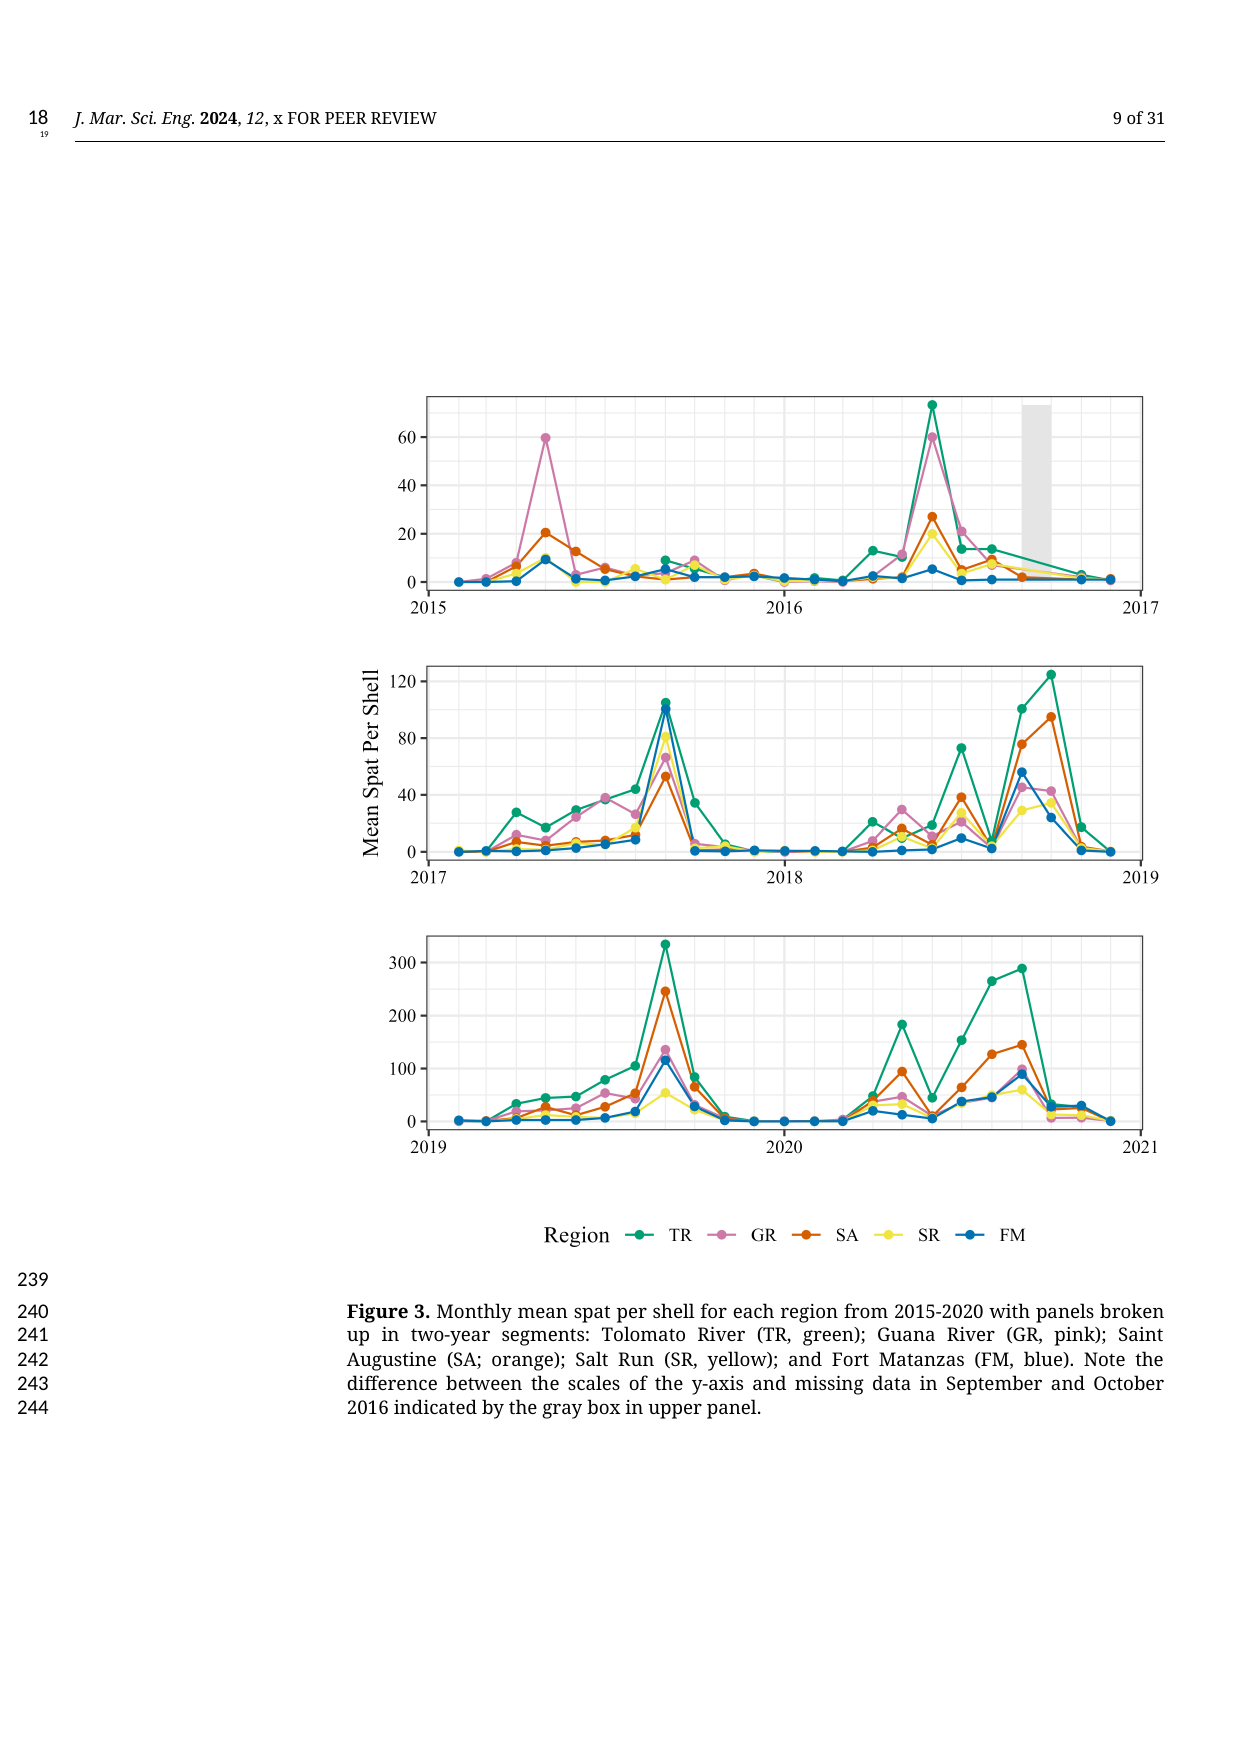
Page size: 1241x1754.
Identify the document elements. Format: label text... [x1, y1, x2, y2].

picture [340, 373, 1166, 1287]
text Figure 3. Monthly mean spat per shell for each region from 2015-2020 with panels broken up in two-year segments: Tolomato River (TR, green); Guana River (GR, pink); Saint Augustine (SA; orange); Salt Run (SR, yellow); and Fort Matanzas (FM, blue). Note the difference between the scales of the y-axis and missing data in September and October 2016 indicated by the gray box in upper panel. [347, 1299, 1165, 1420]
